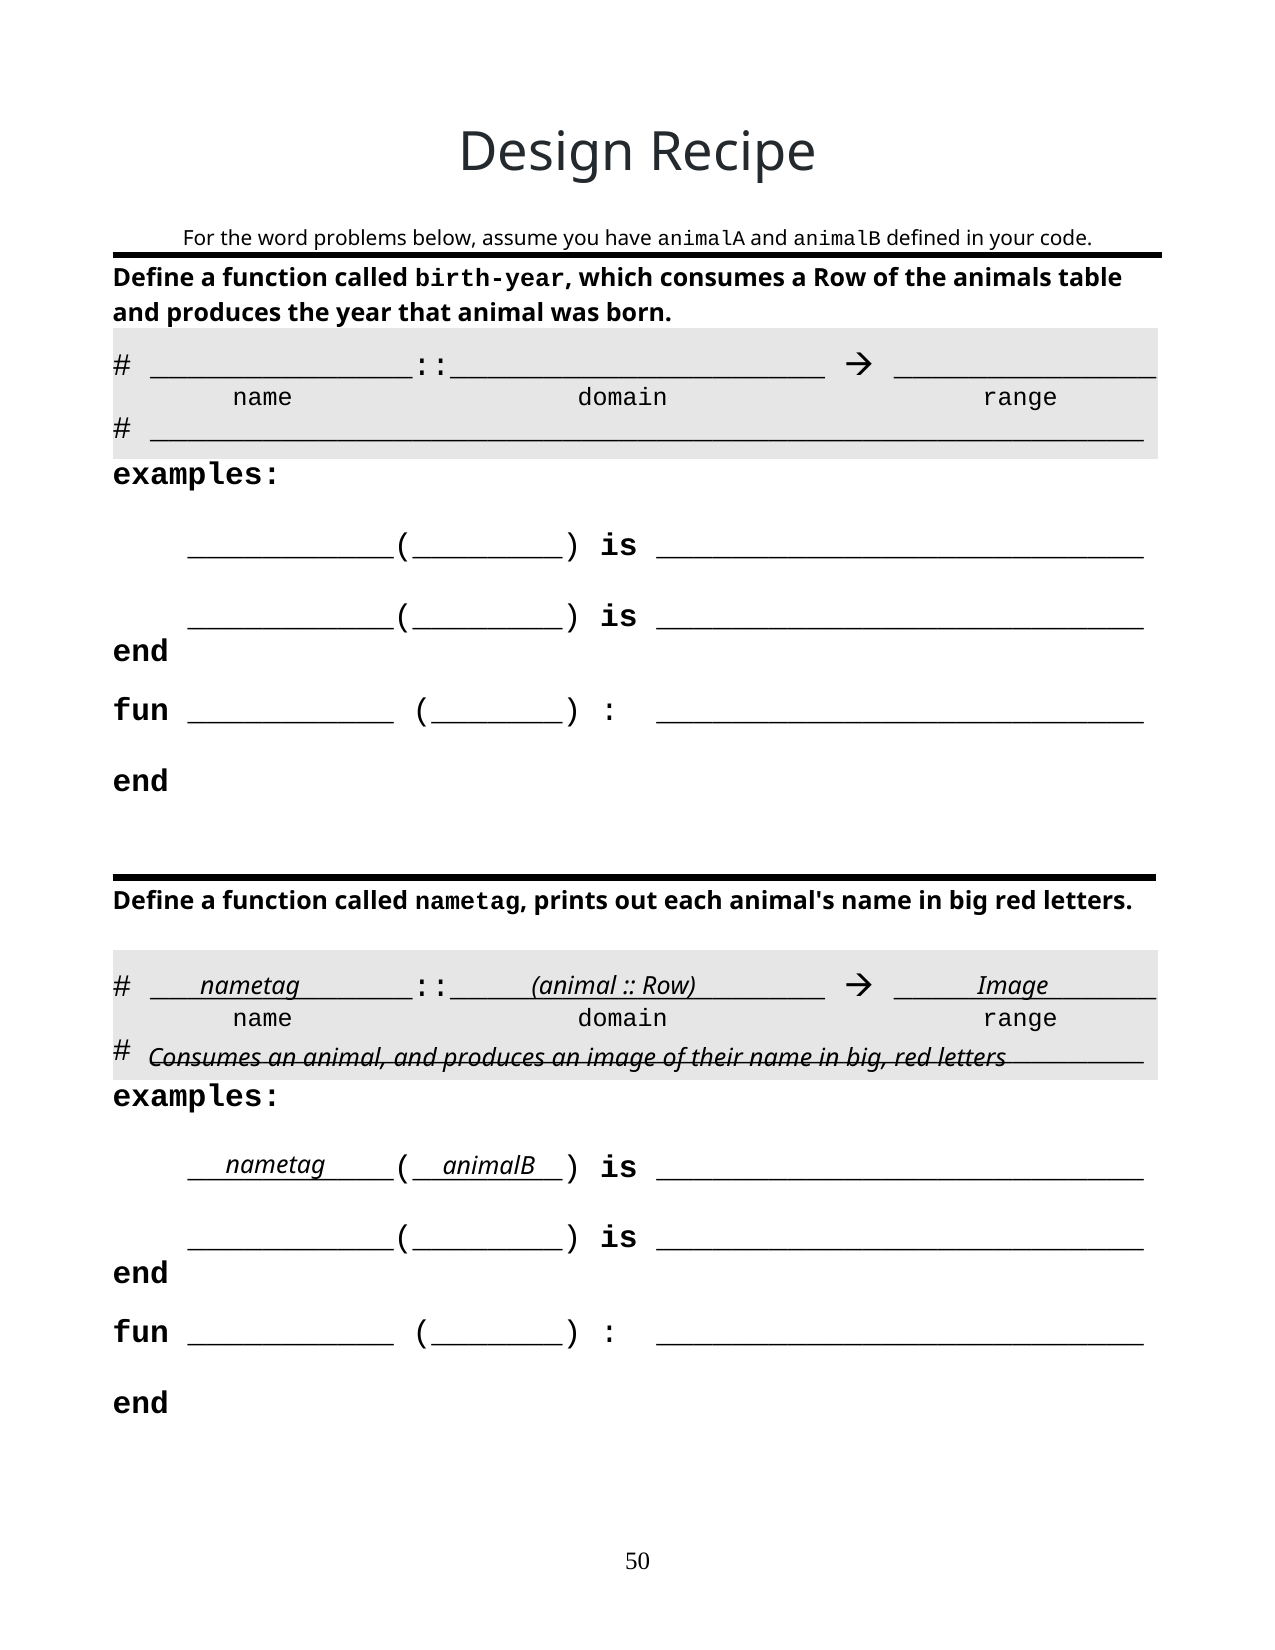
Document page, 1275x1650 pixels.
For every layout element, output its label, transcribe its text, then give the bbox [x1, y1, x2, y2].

table_cell examples: ___________(________) is __________________________ ___________(________) is __________________________ end [113, 459, 1156, 671]
text For the word problems below, assume you have animalA and animalB defined in your code. [112, 223, 1162, 252]
table_cell Define a function called nametag, prints out each animal's name in big red letters. [113, 881, 1156, 950]
text Define a function called birth-year, which consumes a Row of the animals table and produces the year that animal was born. [112, 253, 1162, 328]
table_header # ______________::____________________ ______________ name domain range # _____________________________________________________ [113, 328, 1158, 459]
subtitle Design Recipe [112, 112, 1162, 186]
table_cell fun ___________ (_______) : __________________________ end [113, 671, 1156, 874]
table_cell Define a function called nametag, prints out each animal's name in big red letters. [113, 1080, 1156, 1475]
